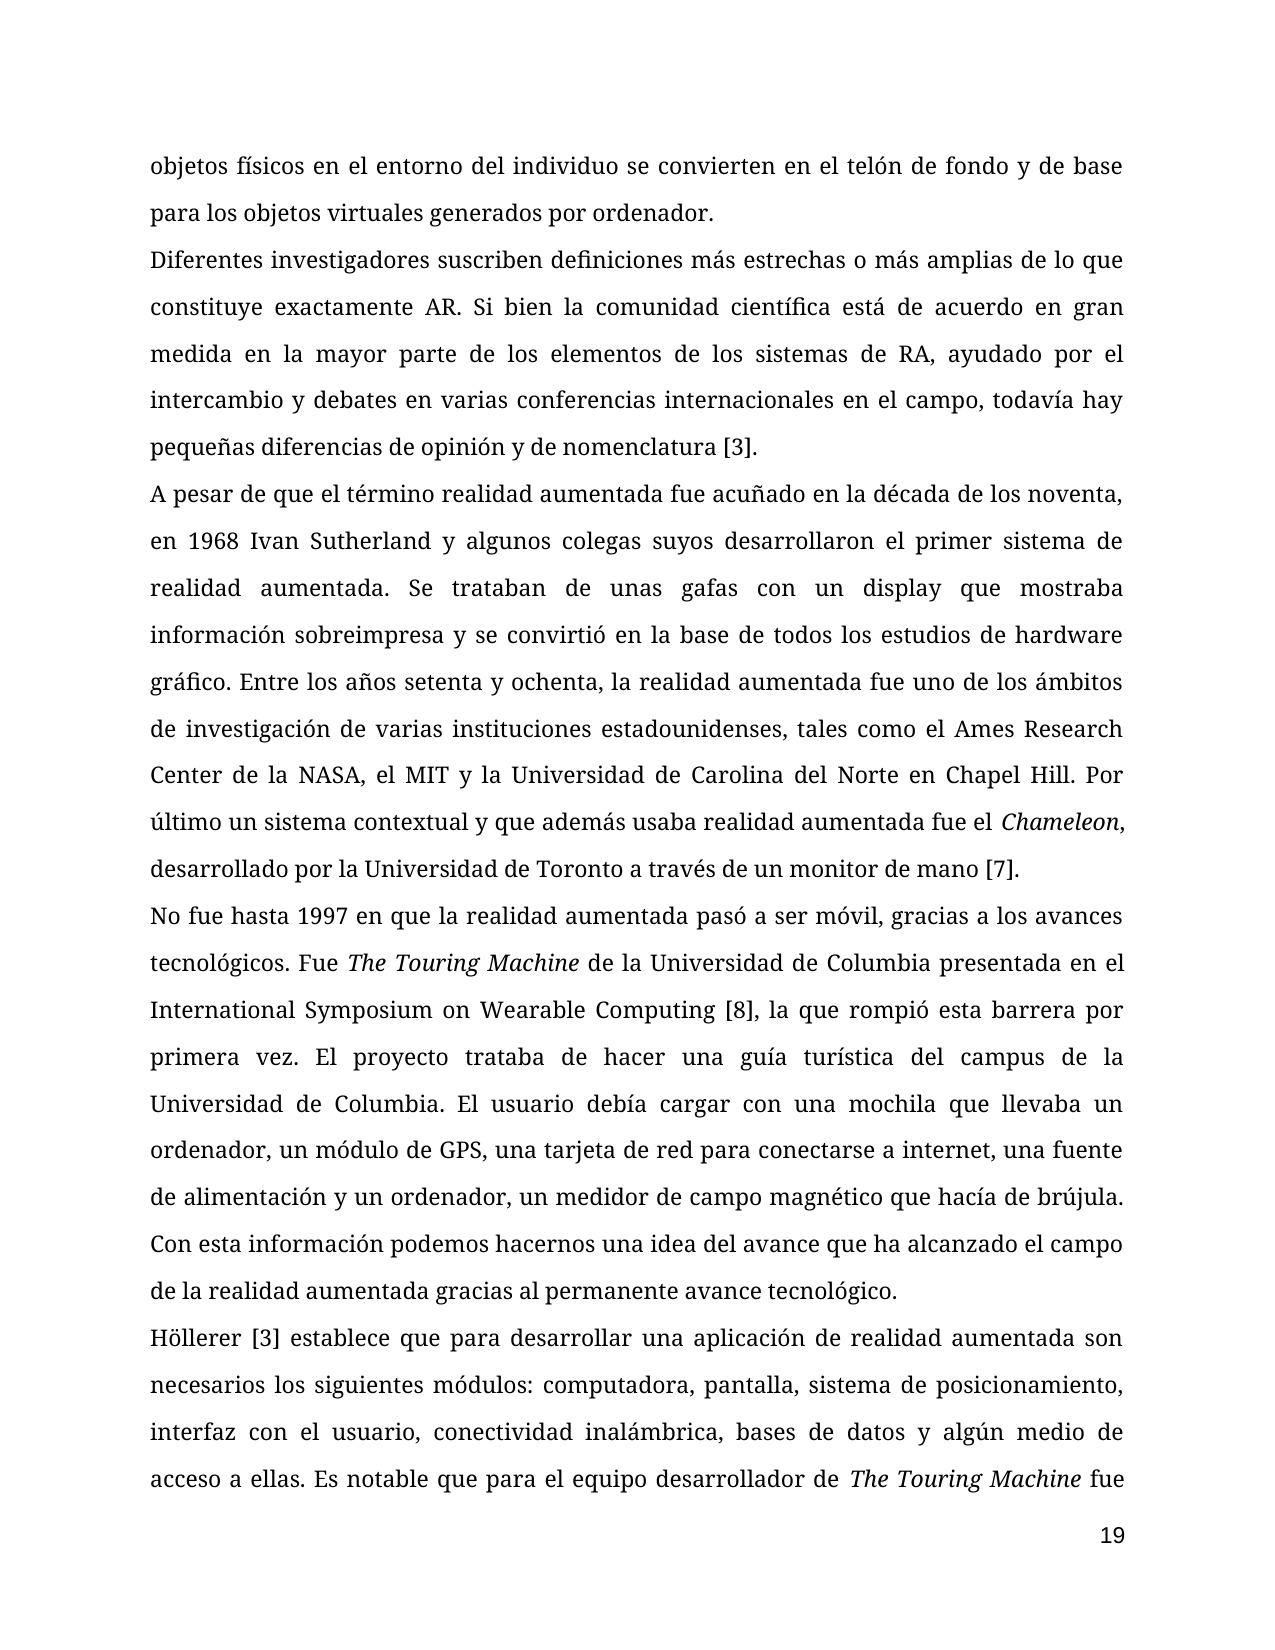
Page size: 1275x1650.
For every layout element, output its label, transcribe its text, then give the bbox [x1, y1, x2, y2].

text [150, 1322, 1125, 1494]
text Diferentes investigadores suscriben definiciones más estrechas o más amplias de lo que constituye exactamente AR. Si bien la comunidad científica está de acuerdo en gran medida en la mayor parte de los elementos de los sistemas de RA, ayudado por el intercambio y debates en varias conferencias internacionales en el campo, todavía hay pequeñas diferencias de opinión y de nomenclatura [3]. [150, 244, 1125, 462]
text No fue hasta 1997 en que la realidad aumentada pasó a ser móvil, gracias a los avances tecnológicos. Fue The Touring Machine de la Universidad de Columbia presentada en el International Symposium on Wearable Computing [8], la que rompió esta barrera por primera vez. El proyecto trataba de hacer una guía turística del campus de la Universidad de Columbia. El usuario debía cargar con una mochila que llevaba un ordenador, un módulo de GPS, una tarjeta de red para conectarse a internet, una fuente de alimentación y un ordenador, un medidor de campo magnético que hacía de brújula. Con esta información podemos hacernos una idea del avance que ha alcanzado el campo de la realidad aumentada gracias al permanente avance tecnológico. [150, 900, 1125, 1306]
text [150, 150, 1125, 228]
text A pesar de que el término realidad aumentada fue acuñado en la década de los noventa, en 1968 Ivan Sutherland y algunos colegas suyos desarrollaron el primer sistema de realidad aumentada. Se trataban de unas gafas con un display que mostraba información sobreimpresa y se convirtió en la base de todos los estudios de hardware gráfico. Entre los años setenta y ochenta, la realidad aumentada fue uno de los ámbitos de investigación de varias instituciones estadounidenses, tales como el Ames Research Center de la NASA, el MIT y la Universidad de Carolina del Norte en Chapel Hill. Por último un sistema contextual y que además usaba realidad aumentada fue el Chameleon, desarrollado por la Universidad de Toronto a través de un monitor de mano [7]. [150, 478, 1125, 884]
